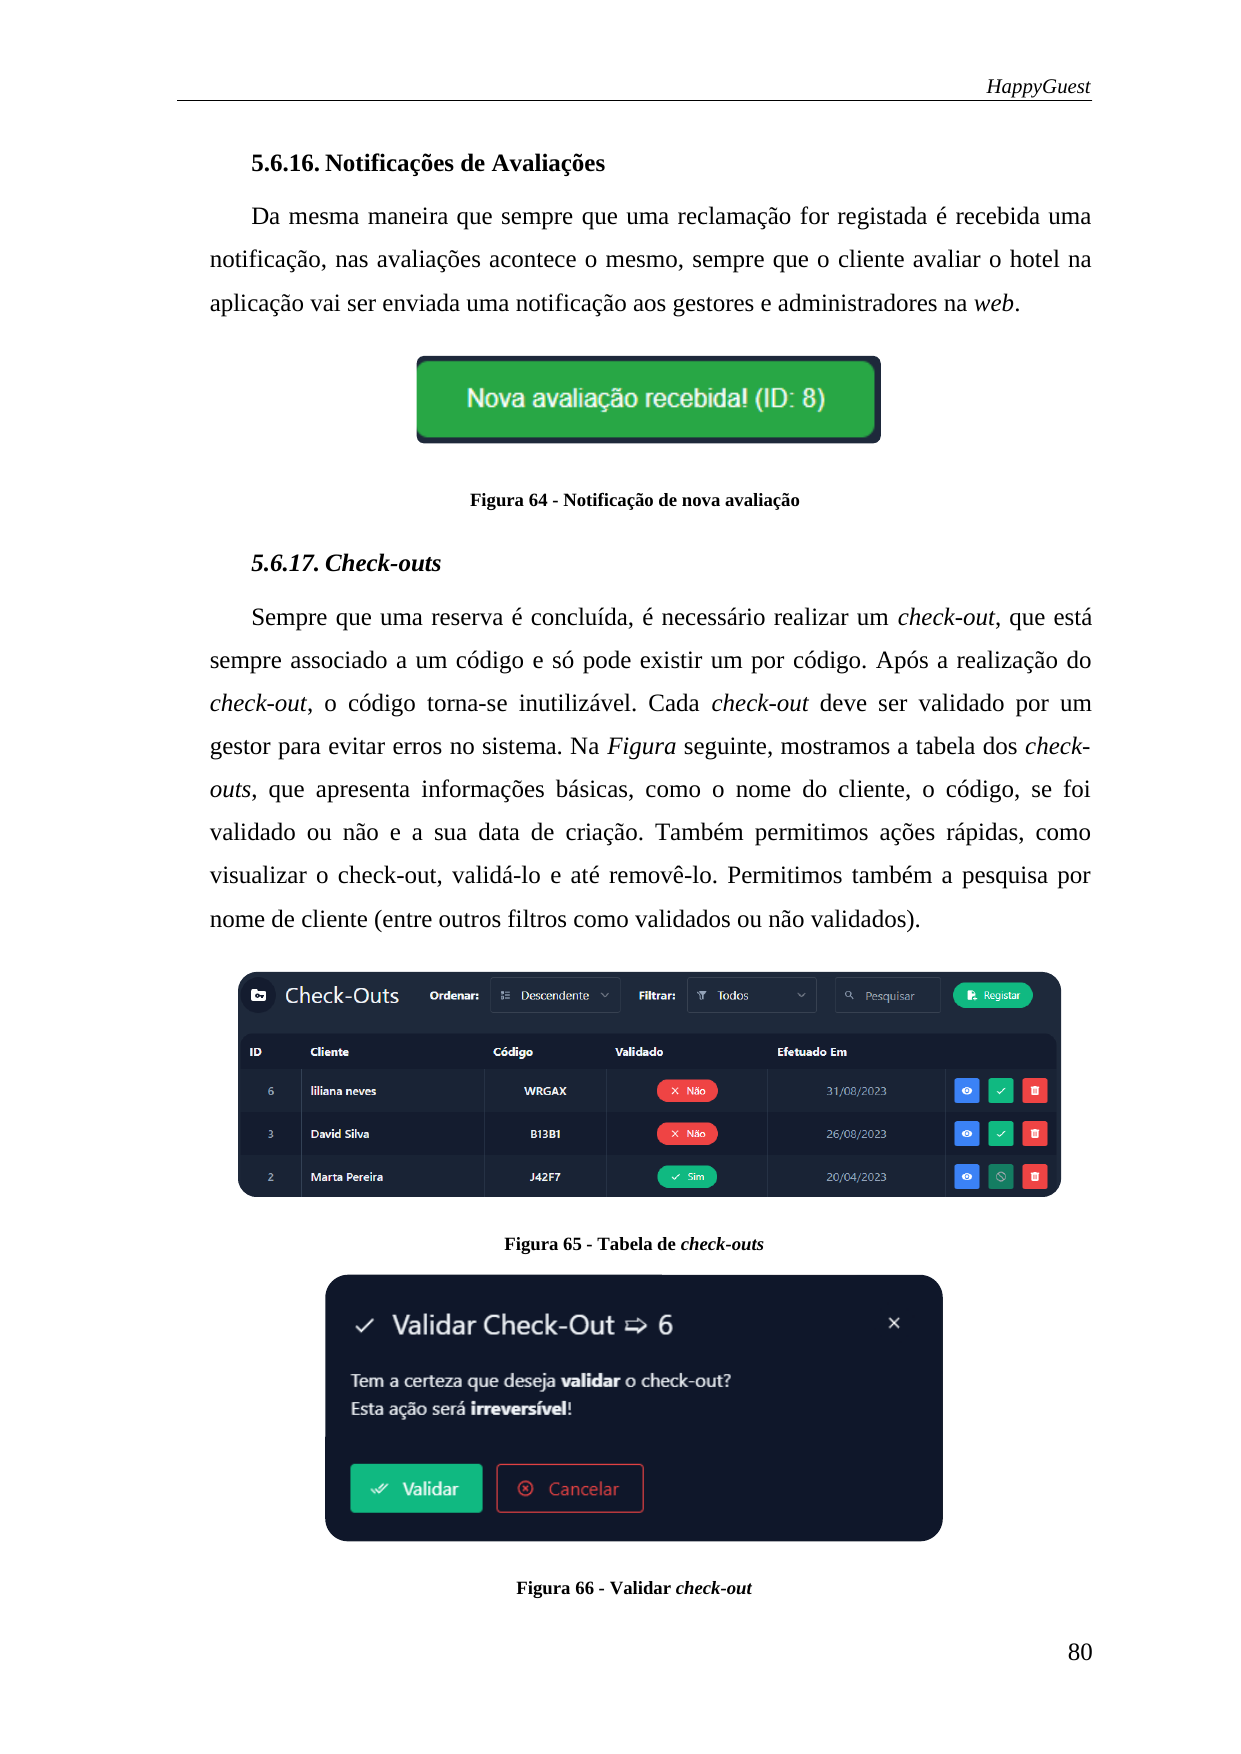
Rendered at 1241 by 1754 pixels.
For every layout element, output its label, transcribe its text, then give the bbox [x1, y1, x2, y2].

text Da mesma maneira que sempre que uma reclamação for registada é recebida uma notificação, nas avaliações acontece o mesmo, sempre que o cliente avaliar o hotel na aplicação vai ser enviada uma notificação aos gestores e administradores na web. [209, 201, 1092, 316]
text Sempre que uma reserva é concluída, é necessário realizar um check-out, que está sempre associado a um código e só pode existir um por código. Após a realização do check-out, o código torna-se inutilizável. Cada check-out deve ser validado por um gestor para evitar erros no sistema. Na Figura seguinte, mostramos a tabela dos check-outs, que apresenta informações básicas, como o nome do cliente, o código, se foi validado ou não e a sua data de criação. Também permitimos ações rápidas, como visualizar o check-out, validá-lo e até removê-lo. Permitimos também a pesquisa por nome de cliente (entre outros filtros como validados ou não validados). [209, 602, 1092, 932]
picture [416, 355, 881, 444]
subtitle Check-outs [251, 548, 1092, 577]
picture [238, 971, 1062, 1197]
picture [325, 1274, 943, 1542]
subtitle Notificações de Avaliações [251, 148, 1092, 176]
